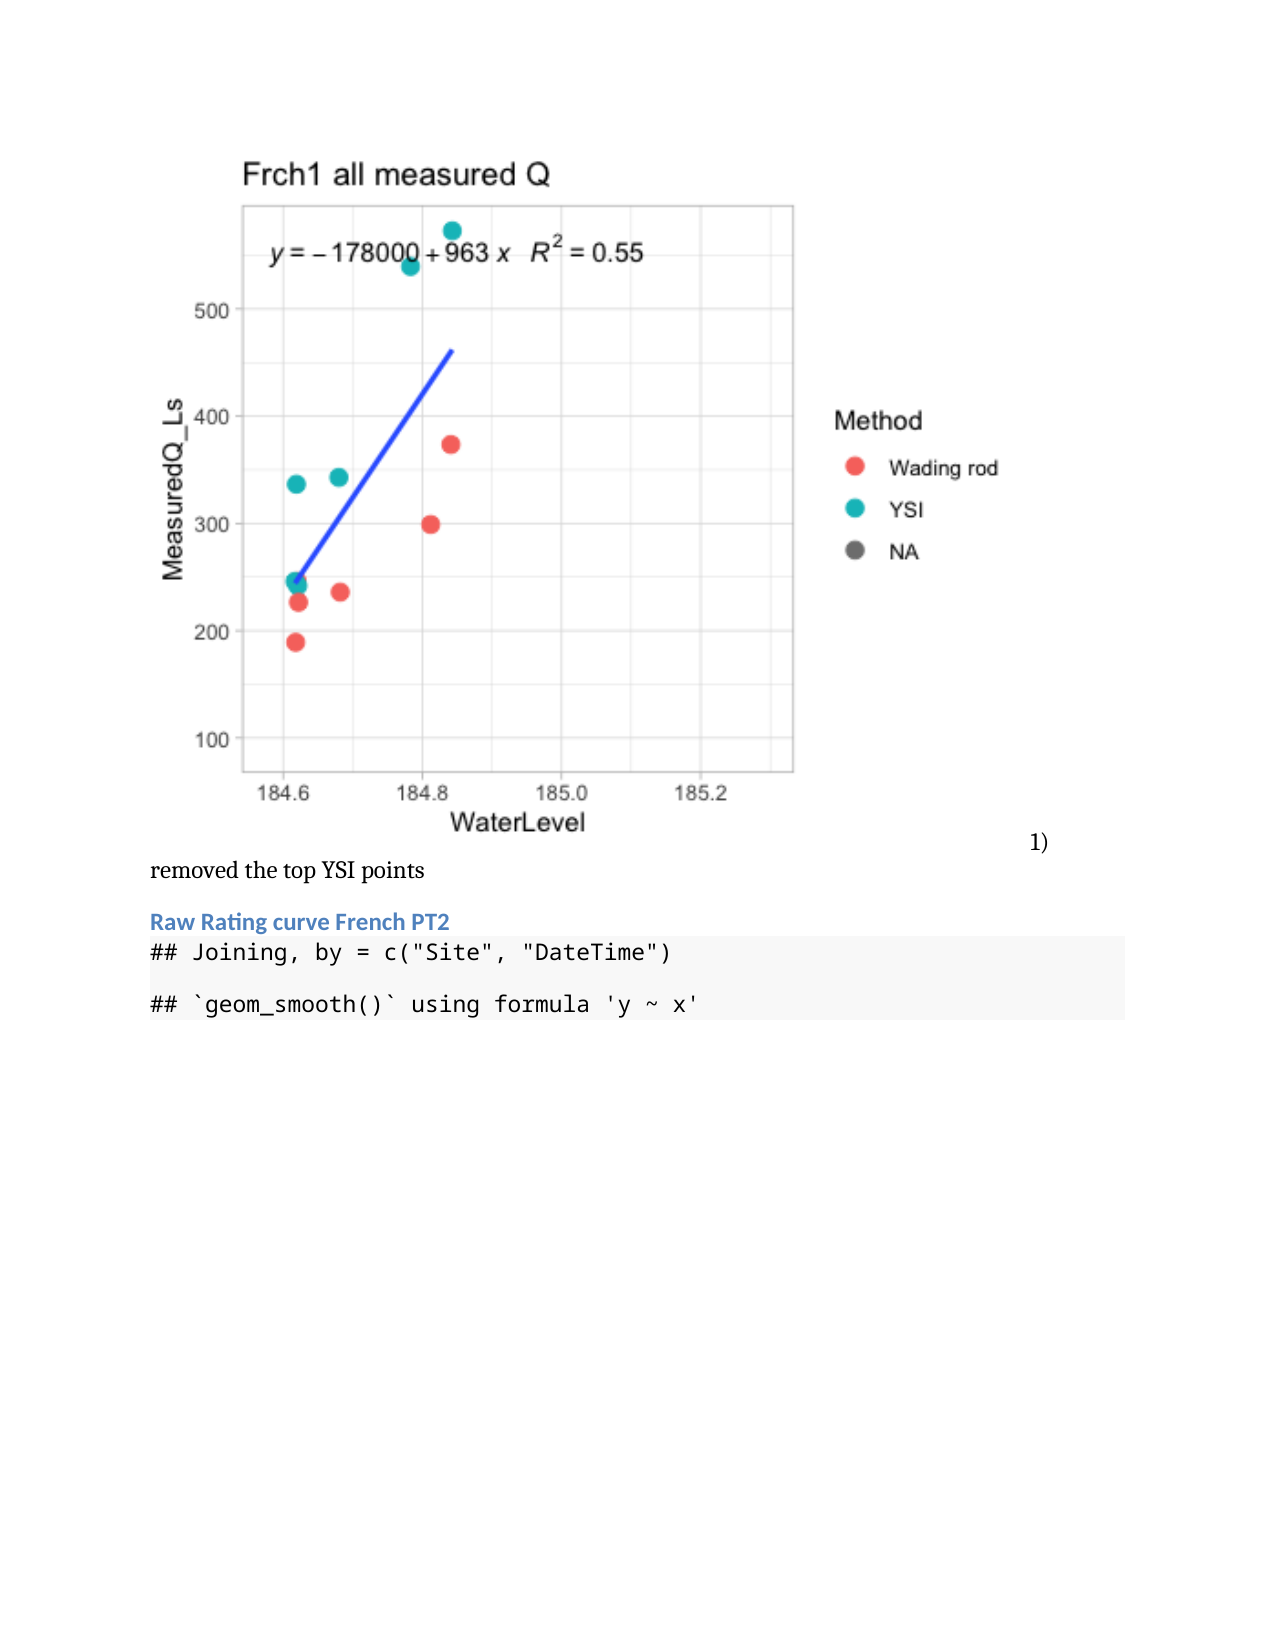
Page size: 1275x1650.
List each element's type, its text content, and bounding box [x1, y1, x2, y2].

text ## Joining, by = c("Site", "DateTime") [150, 936, 1125, 968]
picture [150, 150, 1025, 850]
subtitle Raw Rating curve French PT2 [150, 906, 1125, 936]
text ## `geom_smooth()` using formula 'y ~ x' [150, 988, 1125, 1020]
